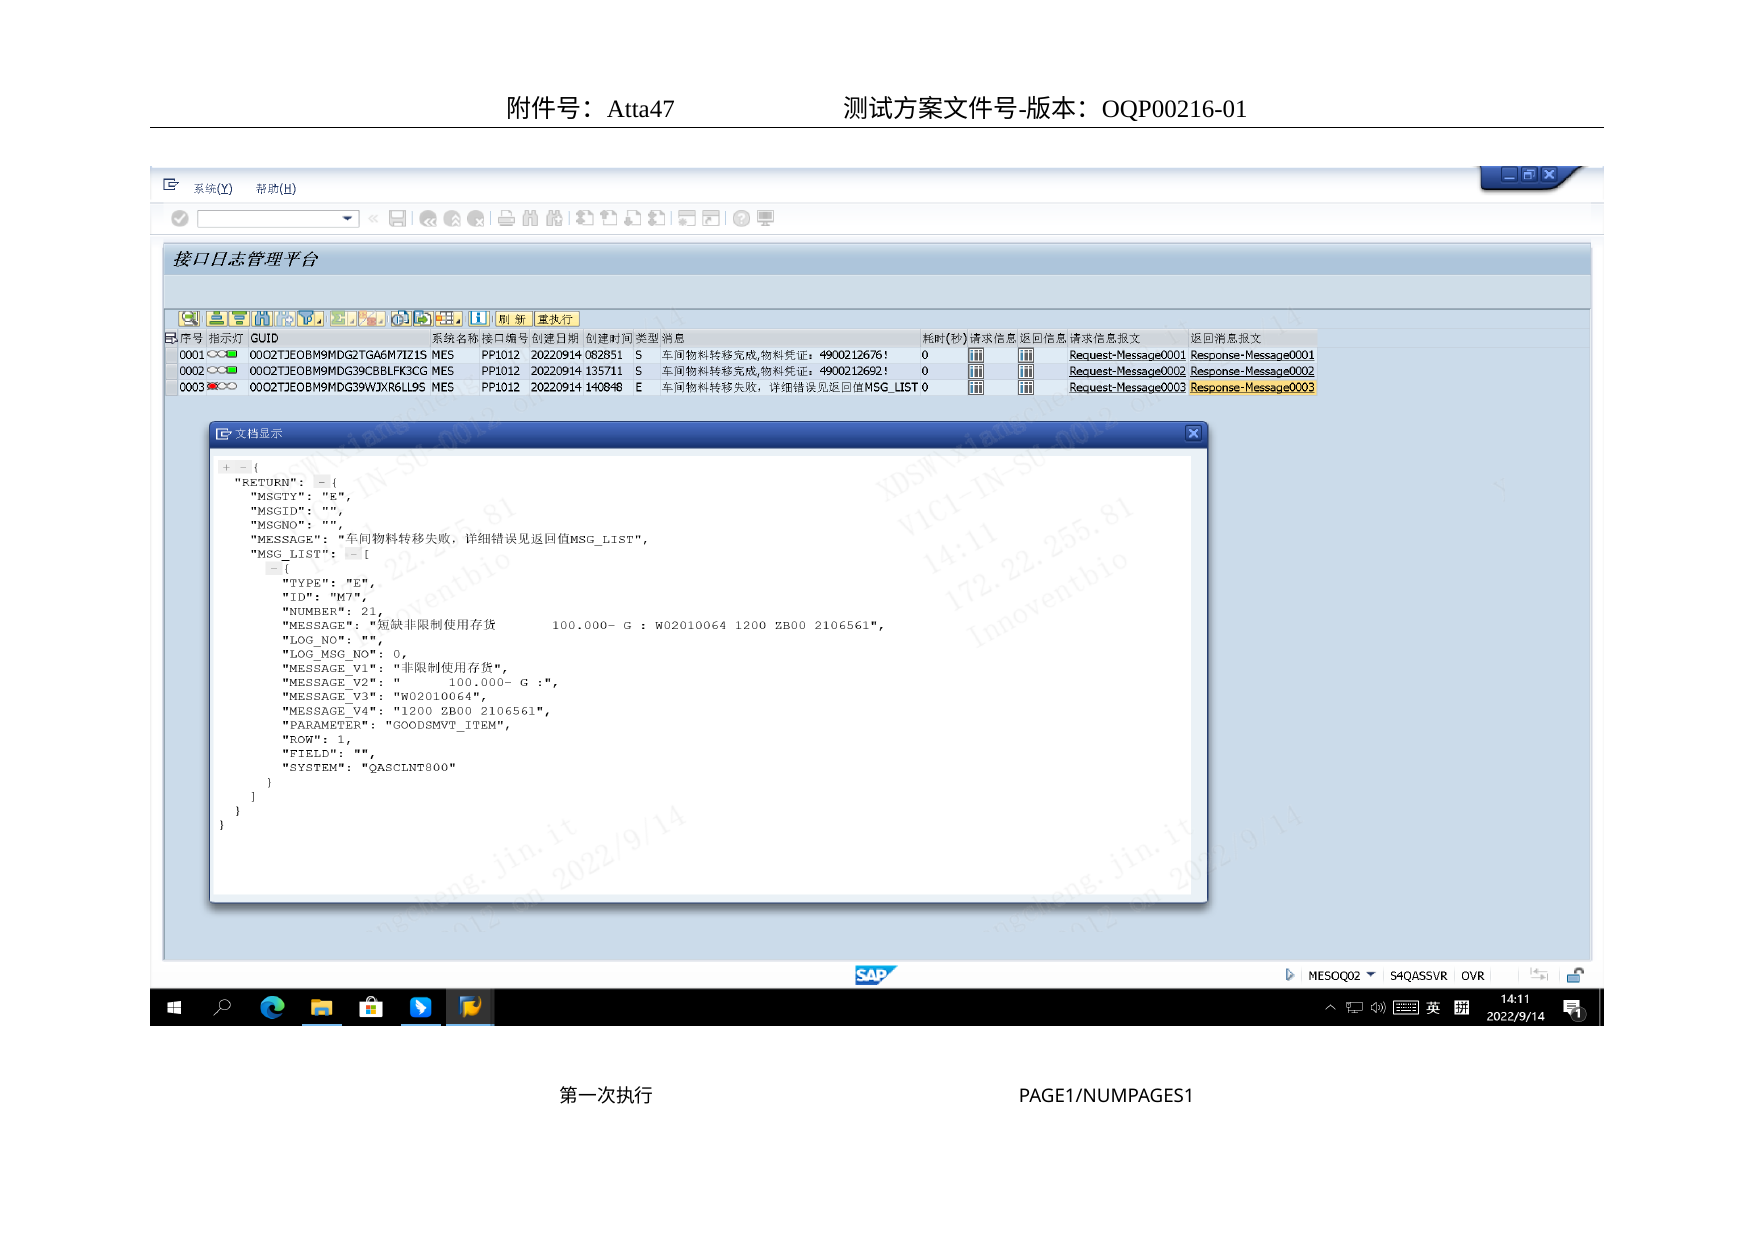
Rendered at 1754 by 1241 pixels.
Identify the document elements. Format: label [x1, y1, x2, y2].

picture [150, 166, 1604, 1026]
